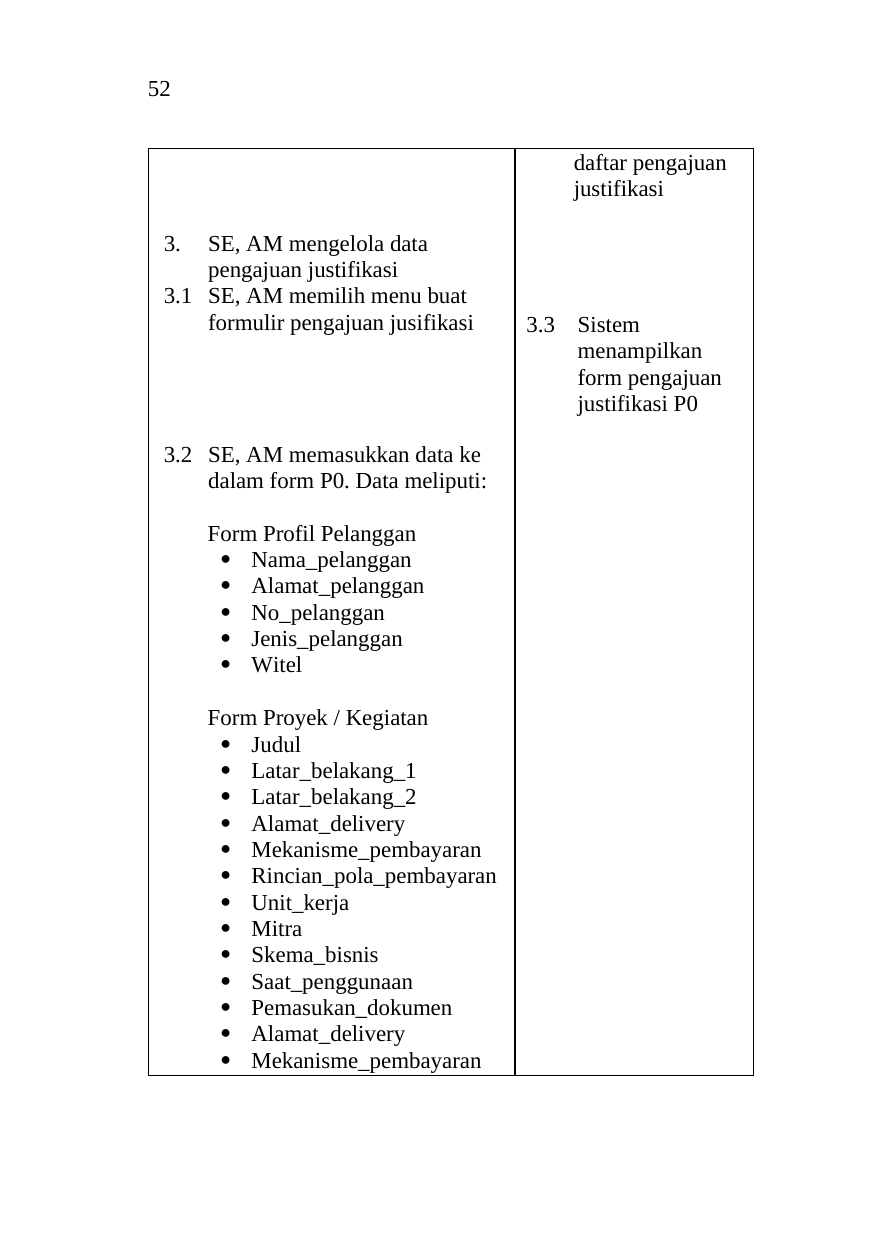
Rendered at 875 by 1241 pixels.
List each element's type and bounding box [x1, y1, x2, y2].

table_cell [149, 149, 514, 1075]
table_cell [516, 149, 753, 1075]
